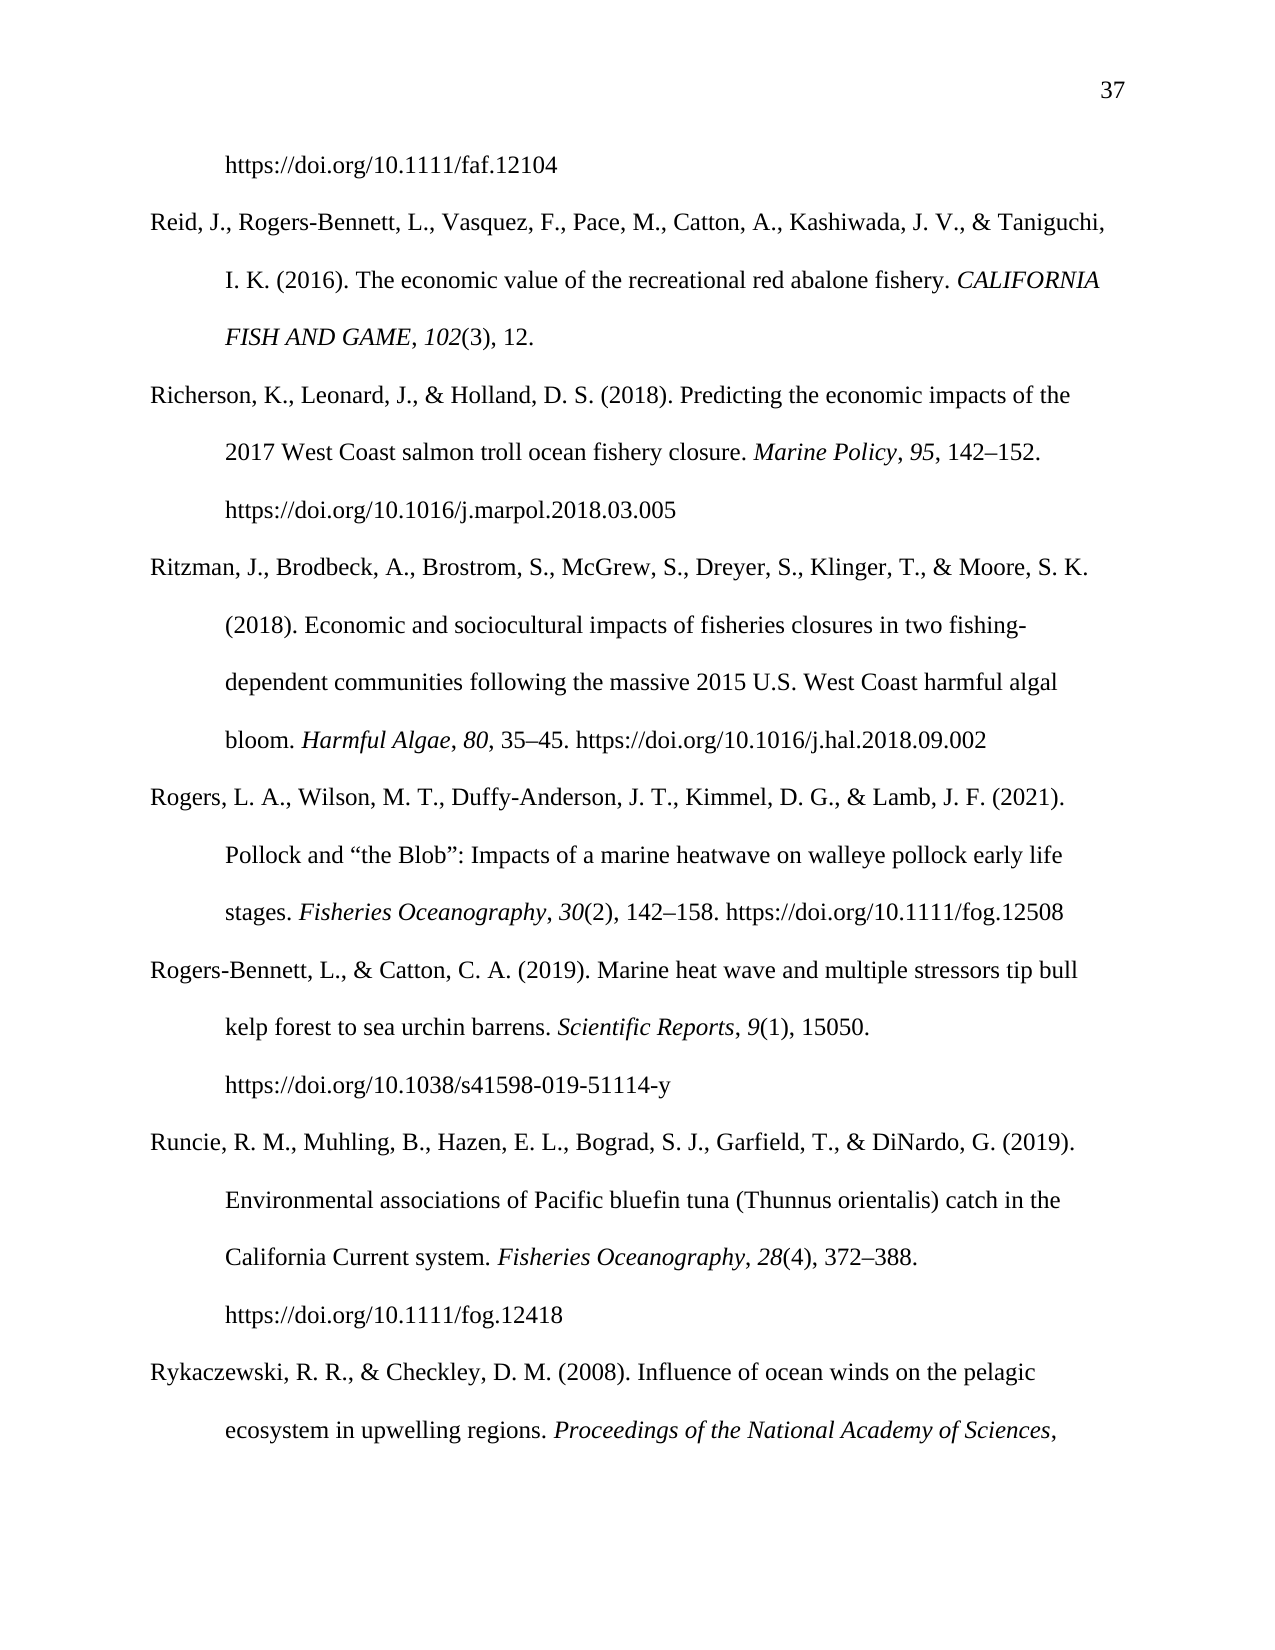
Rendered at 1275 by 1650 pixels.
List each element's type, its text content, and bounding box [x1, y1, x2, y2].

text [150, 1357, 1125, 1444]
text Richerson, K., Leonard, J., & Holland, D. S. (2018). Predicting the economic impacts of the 2017 West Coast salmon troll ocean fishery closure. Marine Policy, 95, 142–152. https://doi.org/10.1016/j.marpol.2018.03.005 [150, 380, 1125, 524]
text Reid, J., Rogers-Bennett, L., Vasquez, F., Pace, M., Catton, A., Kashiwada, J. V., & Taniguchi, I. K. (2016). The economic value of the recreational red abalone fishery. CALIFORNIA FISH AND GAME, 102(3), 12. [150, 207, 1125, 351]
text Rogers, L. A., Wilson, M. T., Duffy-Anderson, J. T., Kimmel, D. G., & Lamb, J. F. (2021). Pollock and “the Blob”: Impacts of a marine heatwave on walleye pollock early life stages. Fisheries Oceanography, 30(2), 142–158. https://doi.org/10.1111/fog.12508 [150, 782, 1125, 926]
text Runcie, R. M., Muhling, B., Hazen, E. L., Bograd, S. J., Garfield, T., & DiNardo, G. (2019). Environmental associations of Pacific bluefin tuna (Thunnus orientalis) catch in the California Current system. Fisheries Oceanography, 28(4), 372–388. https://doi.org/10.1111/fog.12418 [150, 1127, 1125, 1329]
text Rogers-Bennett, L., & Catton, C. A. (2019). Marine heat wave and multiple stressors tip bull kelp forest to sea urchin barrens. Scientific Reports, 9(1), 15050. https://doi.org/10.1038/s41598-019-51114-y [150, 955, 1125, 1099]
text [150, 150, 1125, 179]
text Ritzman, J., Brodbeck, A., Brostrom, S., McGrew, S., Dreyer, S., Klinger, T., & Moore, S. K. (2018). Economic and sociocultural impacts of fisheries closures in two fishing-dependent communities following the massive 2015 U.S. West Coast harmful algal bloom. Harmful Algae, 80, 35–45. https://doi.org/10.1016/j.hal.2018.09.002 [150, 552, 1125, 754]
